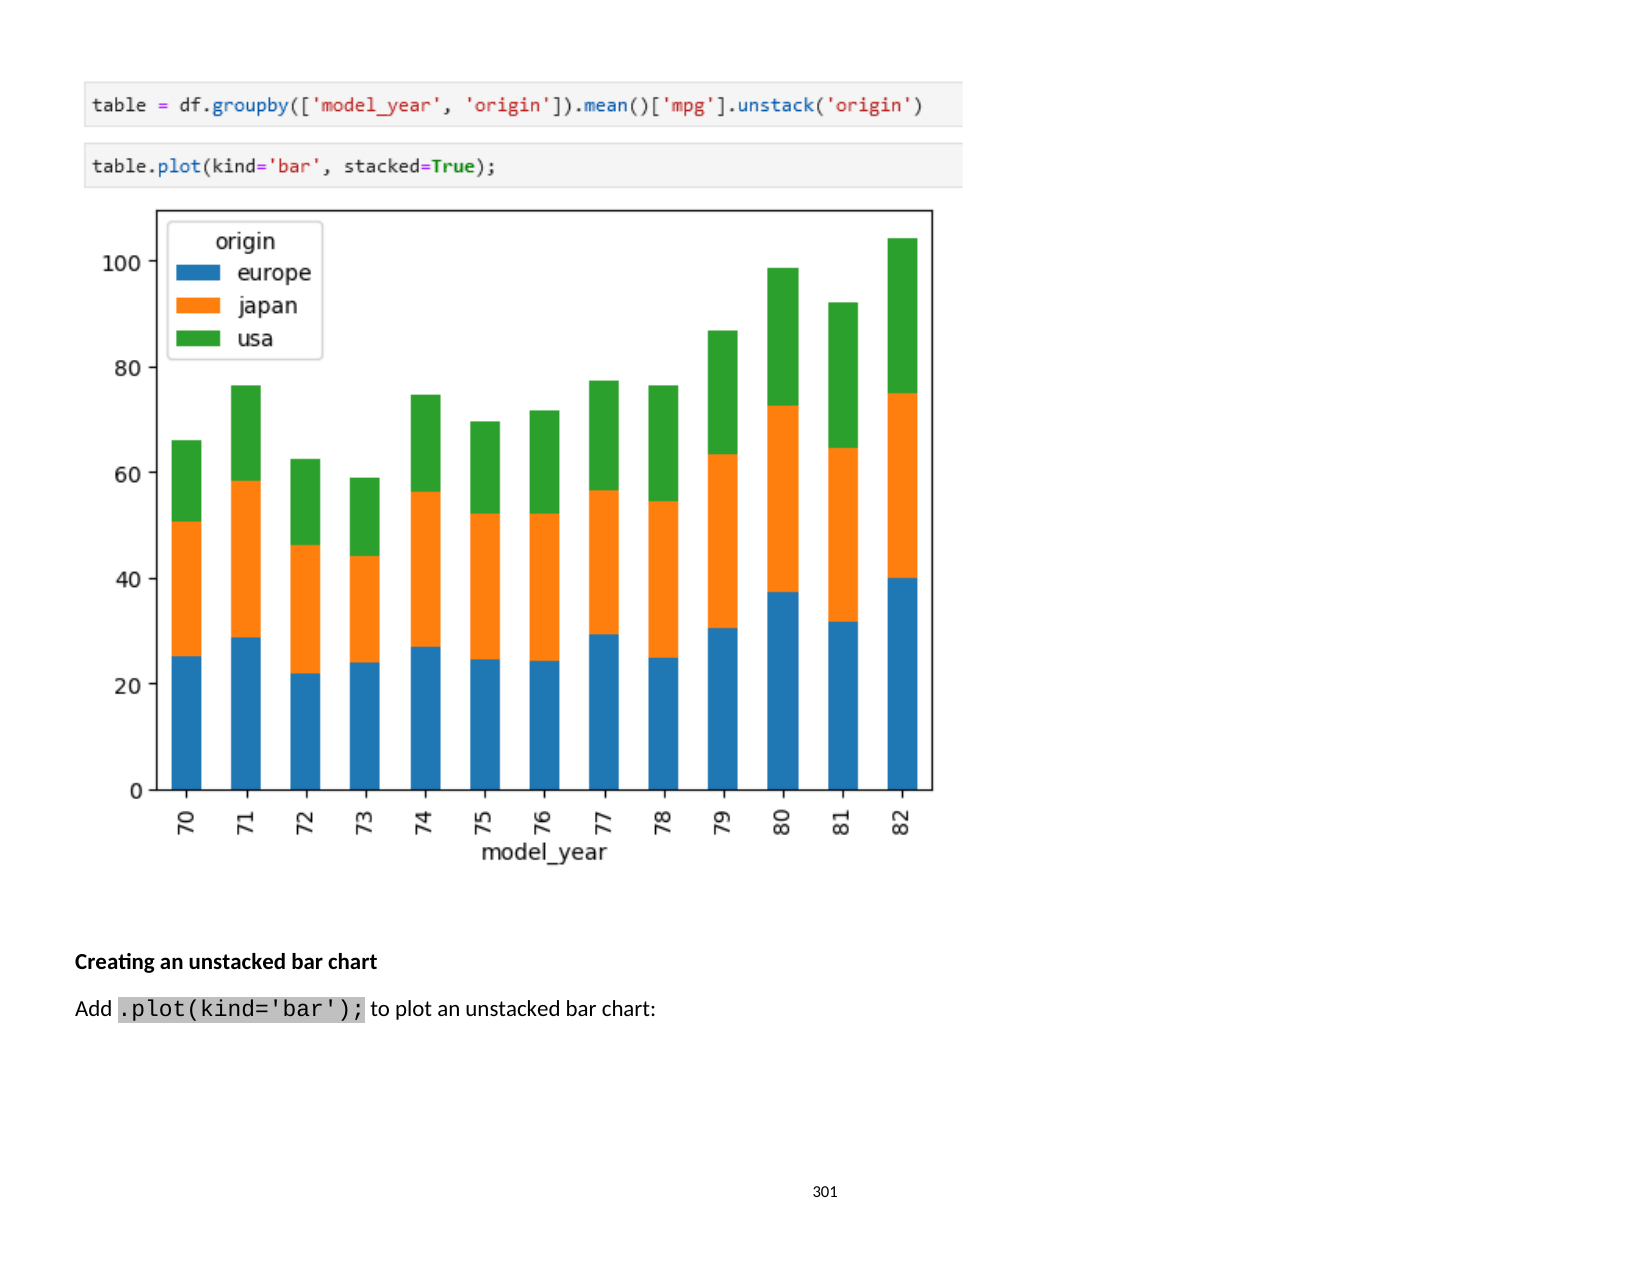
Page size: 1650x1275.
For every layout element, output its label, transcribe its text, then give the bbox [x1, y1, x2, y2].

text Creating an unstacked bar chart [75, 947, 1575, 975]
text Add .plot(kind='bar'); to plot an unstacked bar chart: [75, 994, 1575, 1023]
picture [75, 75, 963, 882]
